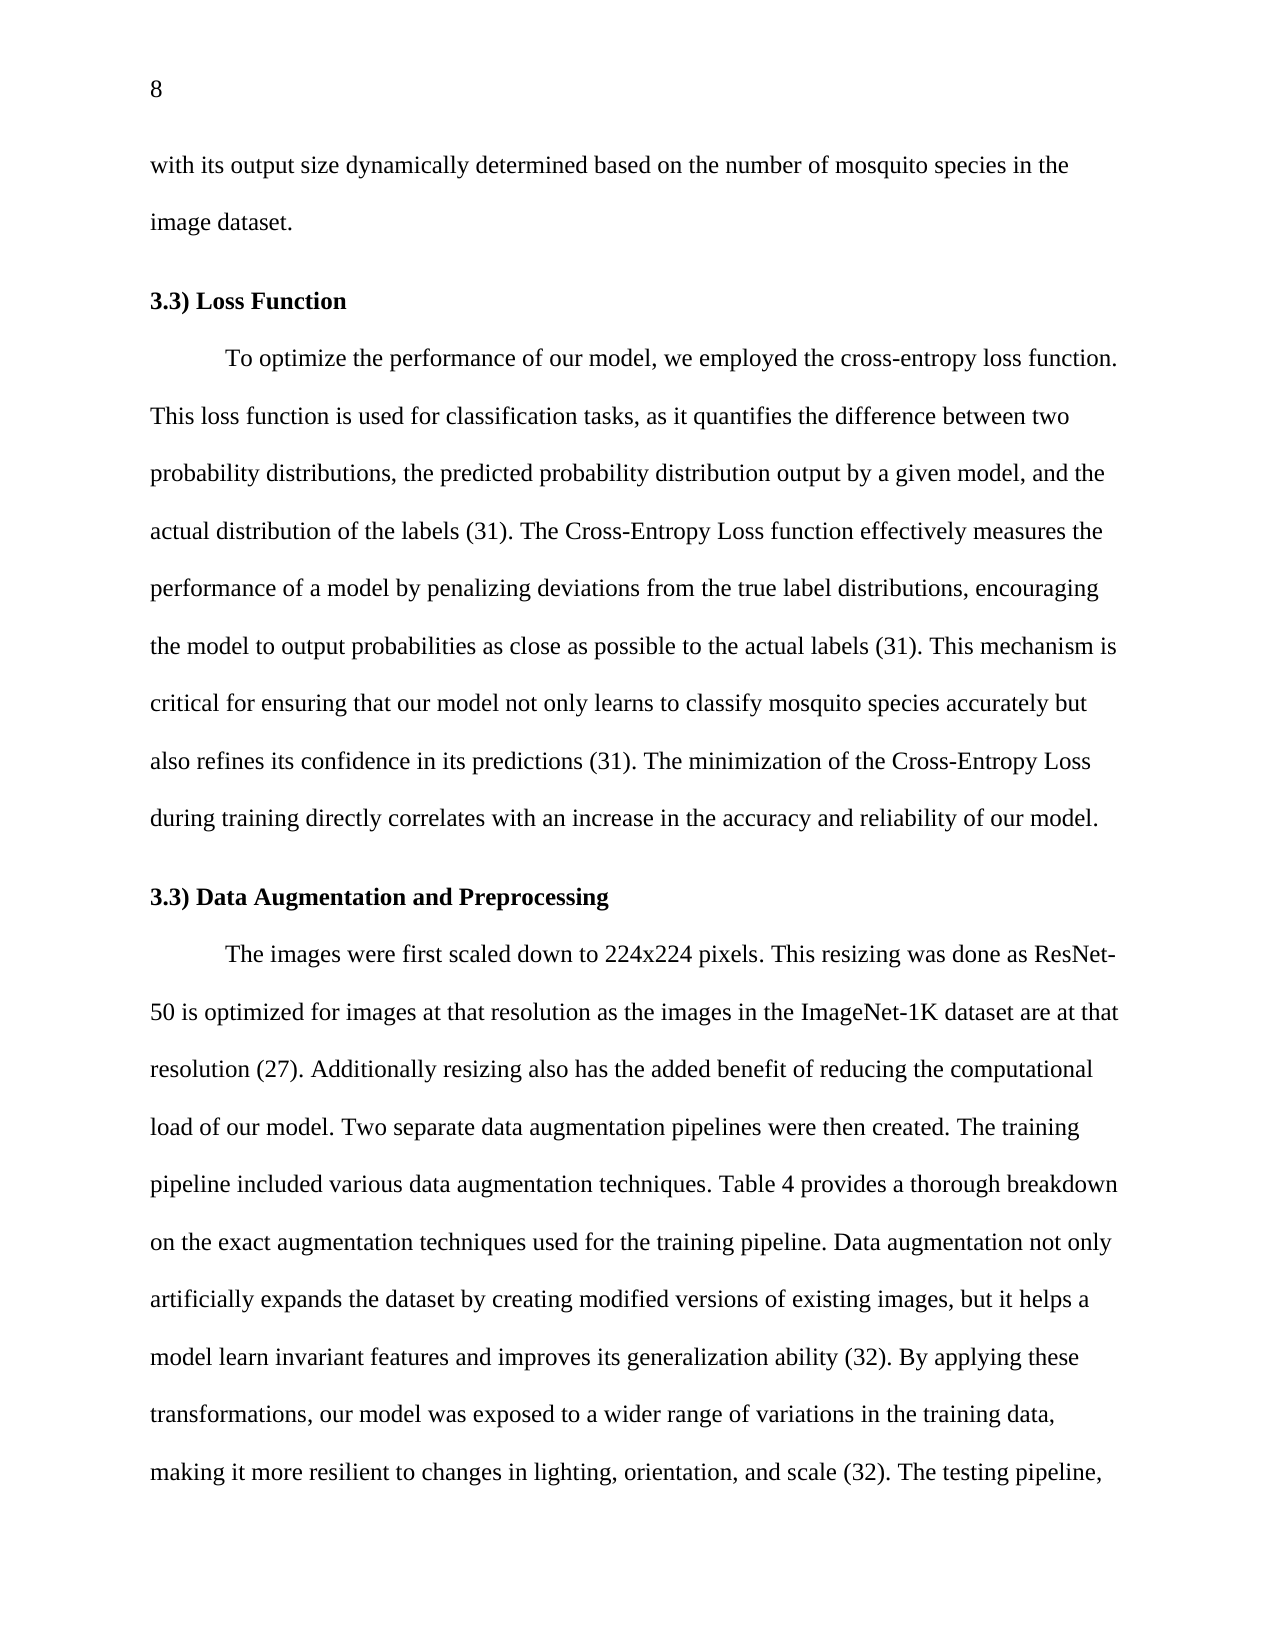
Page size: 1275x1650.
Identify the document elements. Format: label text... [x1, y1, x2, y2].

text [150, 939, 1125, 1485]
text To optimize the performance of our model, we employed the cross-entropy loss function. This loss function is used for classification tasks, as it quantifies the difference between two probability distributions, the predicted probability distribution output by a given model, and the actual distribution of the labels (31). The Cross-Entropy Loss function effectively measures the performance of a model by penalizing deviations from the true label distributions, encouraging the model to output probabilities as close as possible to the actual labels (31). This mechanism is critical for ensuring that our model not only learns to classify mosquito species accurately but also refines its confidence in its predictions (31). The minimization of the Cross-Entropy Loss during training directly correlates with an increase in the accuracy and reliability of our model. [150, 343, 1125, 832]
subtitle 3.3) Data Augmentation and Preprocessing [150, 882, 1125, 910]
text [150, 150, 1125, 236]
subtitle 3.3) Loss Function [150, 286, 1125, 314]
